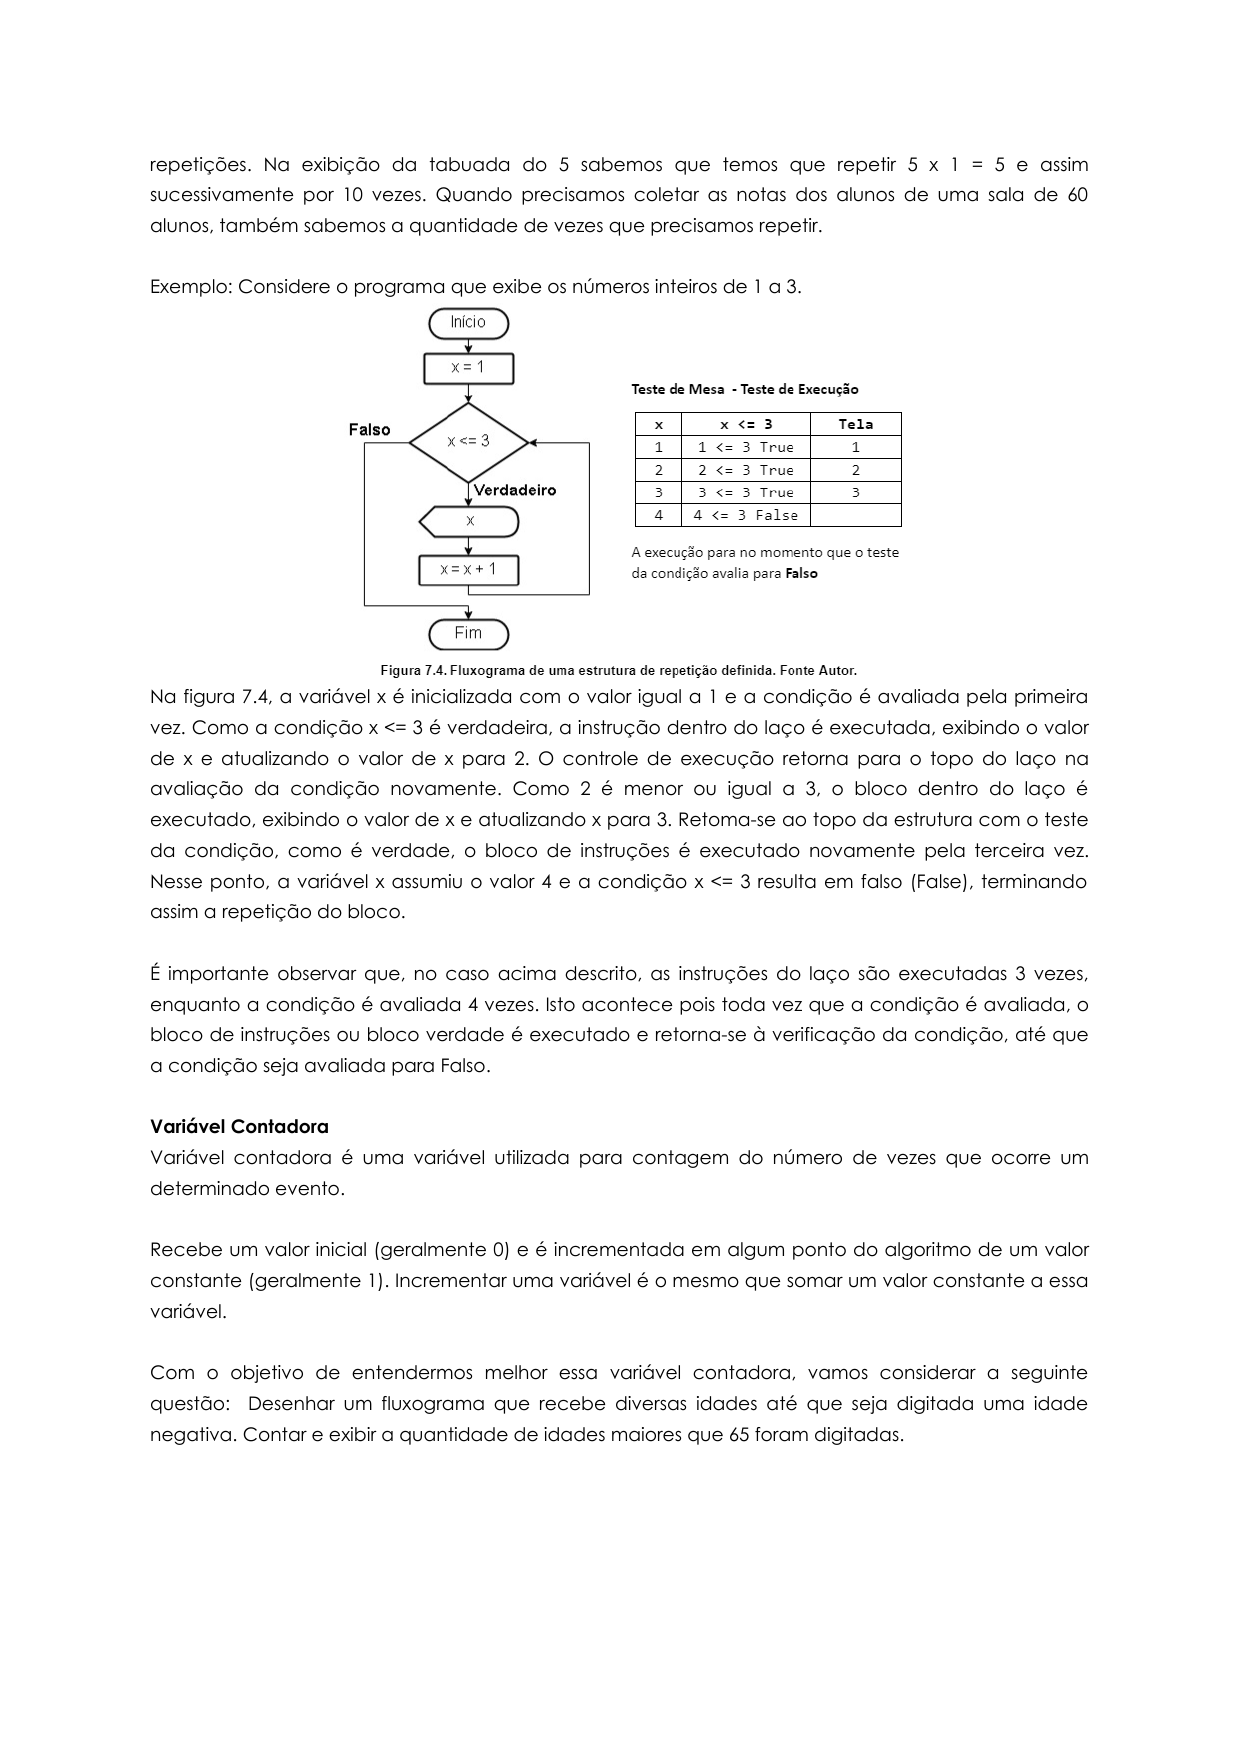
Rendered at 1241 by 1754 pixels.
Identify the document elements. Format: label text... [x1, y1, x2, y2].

text Exemplo: Considere o programa que exibe os números inteiros de 1 a 3. [150, 273, 1090, 300]
text É importante observar que, no caso acima descrito, as instruções do laço são executadas 3 vezes, enquanto a condição é avaliada 4 vezes. Isto acontece pois toda vez que a condição é avaliada, o bloco de instruções ou bloco verdade é executado e retorna-se à verificação da condição, até que a condição seja avaliada para Falso. [150, 959, 1090, 1078]
text Com o objetivo de entendermos melhor essa variável contadora, vamos considerar a seguinte questão: Desenhar um fluxograma que recebe diversas idades até que seja digitada uma idade negativa. Contar e exibir a quantidade de idades maiores que 65 foram digitadas. [150, 1359, 1090, 1447]
text Variável contadora é uma variável utilizada para contagem do número de vezes que ocorre um determinado evento. [150, 1143, 1090, 1201]
text Na figura 7.4, a variável x é inicializada com o valor igual a 1 e a condição é avaliada pela primeira vez. Como a condição x <= 3 é verdadeira, a instrução dentro do laço é executada, exibindo o valor de x e atualizando o valor de x para 2. O controle de execução retorna para o topo do laço na avaliação da condição novamente. Como 2 é menor ou igual a 3, o bloco dentro do laço é executado, exibindo o valor de x e atualizando x para 3. Retoma-se ao topo da estrutura com o teste da condição, como é verdade, o bloco de instruções é executado novamente pela terceira vez. Nesse ponto, a variável x assumiu o valor 4 e a condição x <= 3 resulta em falso (False), terminando assim a repetição do bloco. [150, 683, 1090, 924]
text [150, 150, 1090, 238]
text Variável Contadora [150, 1113, 1090, 1139]
text Recebe um valor inicial (geralmente 0) e é incrementada em algum ponto do algoritmo de um valor constante (geralmente 1). Incrementar uma variável é o mesmo que somar um valor constante a essa variável. [150, 1236, 1090, 1324]
picture [333, 303, 908, 679]
